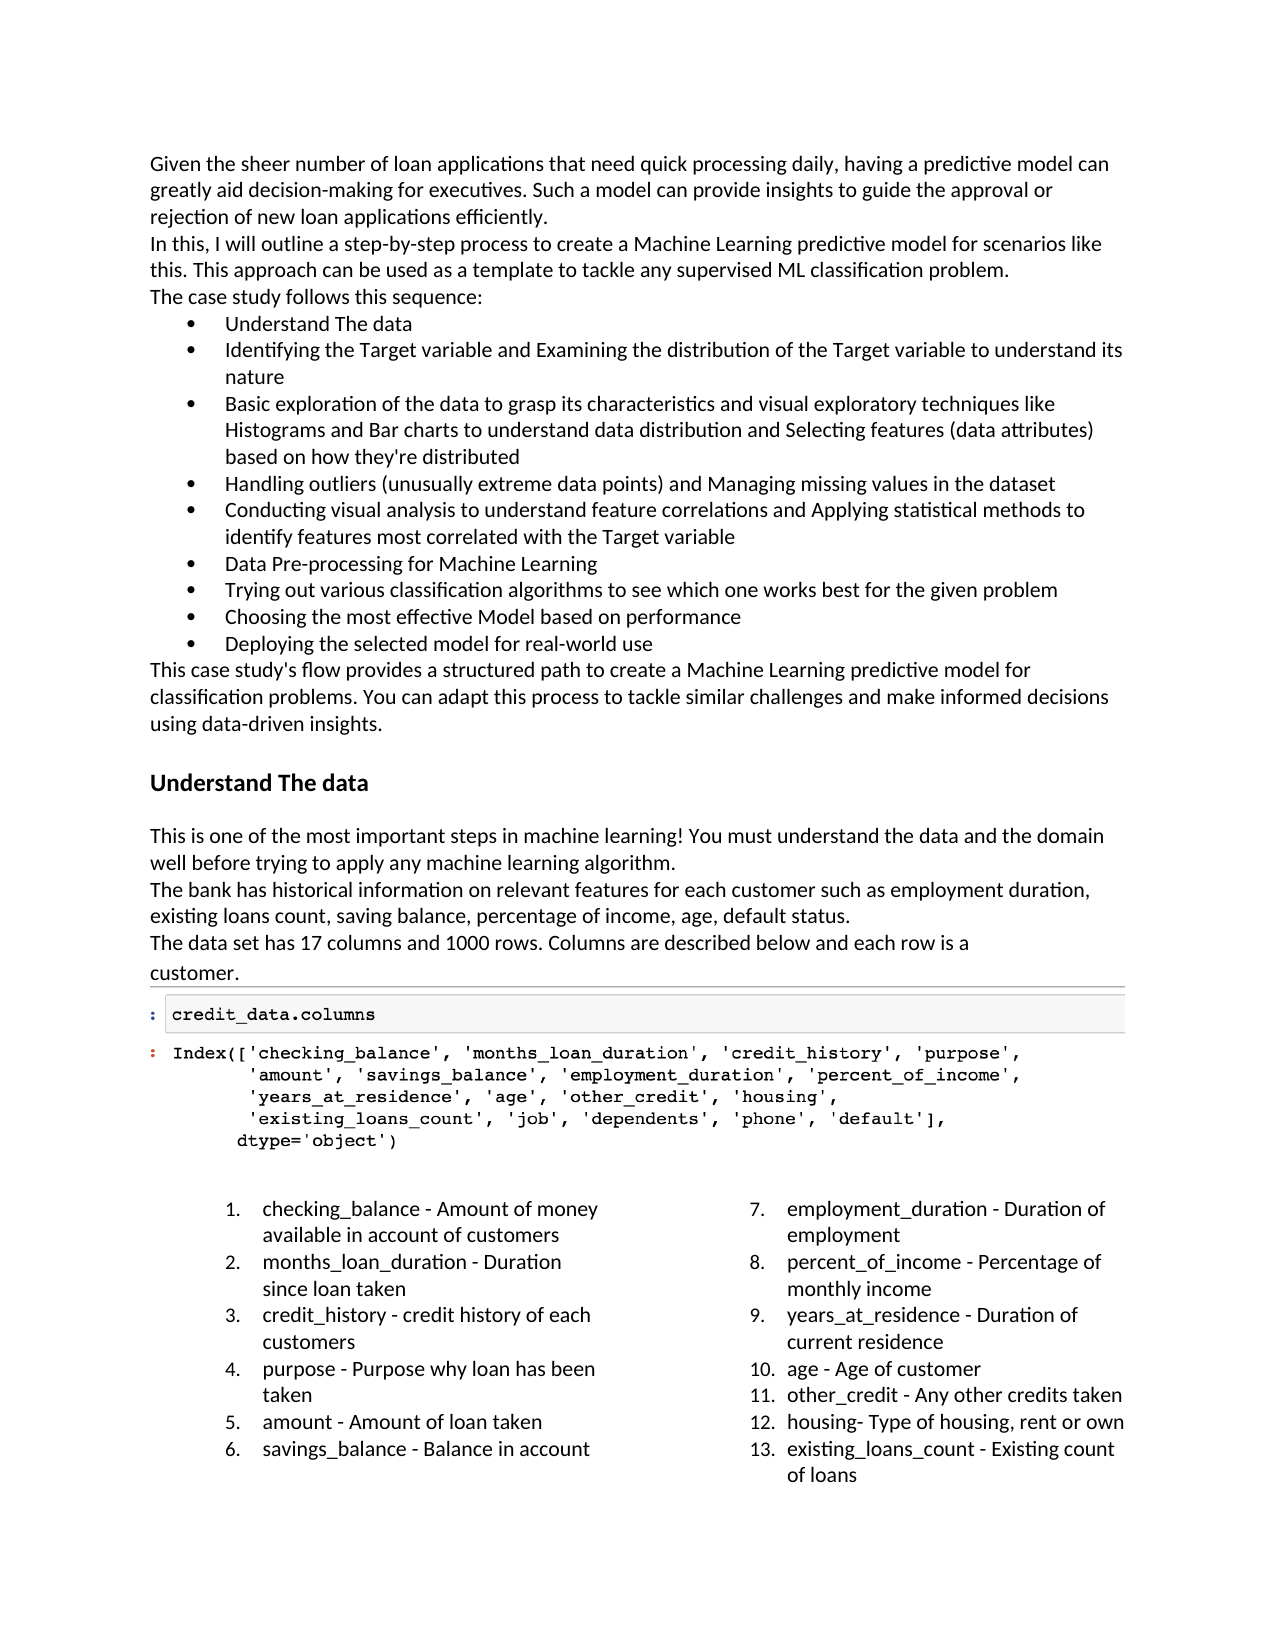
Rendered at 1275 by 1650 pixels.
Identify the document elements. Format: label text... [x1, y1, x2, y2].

text This is one of the most important steps in machine learning! You must understand the data and the domain well before trying to apply any machine learning algorithm. [150, 823, 1125, 876]
list savings_balance - Balance in account [225, 1435, 601, 1461]
picture [150, 986, 1125, 1165]
list checking_balance - Amount of money available in account of customers [225, 1195, 601, 1248]
list housing- Type of housing, rent or own [749, 1408, 1125, 1435]
text The bank has historical information on relevant features for each customer such as employment duration, existing loans count, saving balance, percentage of income, age, default status. [150, 876, 1125, 929]
list months_loan_duration - Duration since loan taken [225, 1248, 601, 1301]
list Conducting visual analysis to understand feature correlations and Applying statistical methods to identify features most correlated with the Target variable [187, 497, 1125, 550]
list Identifying the Target variable and Examining the distribution of the Target variable to understand its nature [187, 337, 1125, 390]
text In this, I will outline a step-by-step process to create a Machine Learning predictive model for scenarios like this. This approach can be used as a template to tackle any supervised ML classification problem. [150, 230, 1125, 283]
text The data set has 17 columns and 1000 rows. Columns are described below and each row is a customer. [150, 929, 1125, 986]
list Handling outliers (unusually extreme data points) and Managing missing values in the dataset [187, 470, 1125, 497]
text Understand The data [150, 767, 1125, 798]
list Basic exploration of the data to grasp its characteristics and visual exploratory techniques like Histograms and Bar charts to understand data distribution and Selecting features (data attributes) based on how they're distributed [187, 390, 1125, 470]
list age - Age of customer [749, 1355, 1125, 1381]
text The case study follows this sequence: [150, 283, 1125, 310]
list years_at_residence - Duration of current residence [749, 1301, 1125, 1355]
list Understand The data [187, 310, 1125, 337]
list credit_history - credit history of each customers [225, 1301, 601, 1355]
list amount - Amount of loan taken [225, 1408, 601, 1435]
list employment_duration - Duration of employment [749, 1195, 1125, 1248]
text This case study's flow provides a structured path to create a Machine Learning predictive model for classification problems. You can adapt this process to tackle similar challenges and make informed decisions using data-driven insights. [150, 657, 1125, 737]
list existing_loans_count - Existing count of loans [749, 1435, 1125, 1488]
list percent_of_income - Percentage of monthly income [749, 1248, 1125, 1301]
list purpose - Purpose why loan has been taken [225, 1355, 601, 1408]
list Data Pre-processing for Machine Learning [187, 550, 1125, 577]
text Given the sheer number of loan applications that need quick processing daily, having a predictive model can greatly aid decision-making for executives. Such a model can provide insights to guide the approval or rejection of new loan applications efficiently. [150, 150, 1125, 230]
list other_credit - Any other credits taken [749, 1381, 1125, 1408]
list Choosing the most effective Model based on performance [187, 603, 1125, 630]
list Trying out various classification algorithms to see which one works best for the given problem [187, 577, 1125, 603]
list Deploying the selected model for real-world use [187, 630, 1125, 657]
